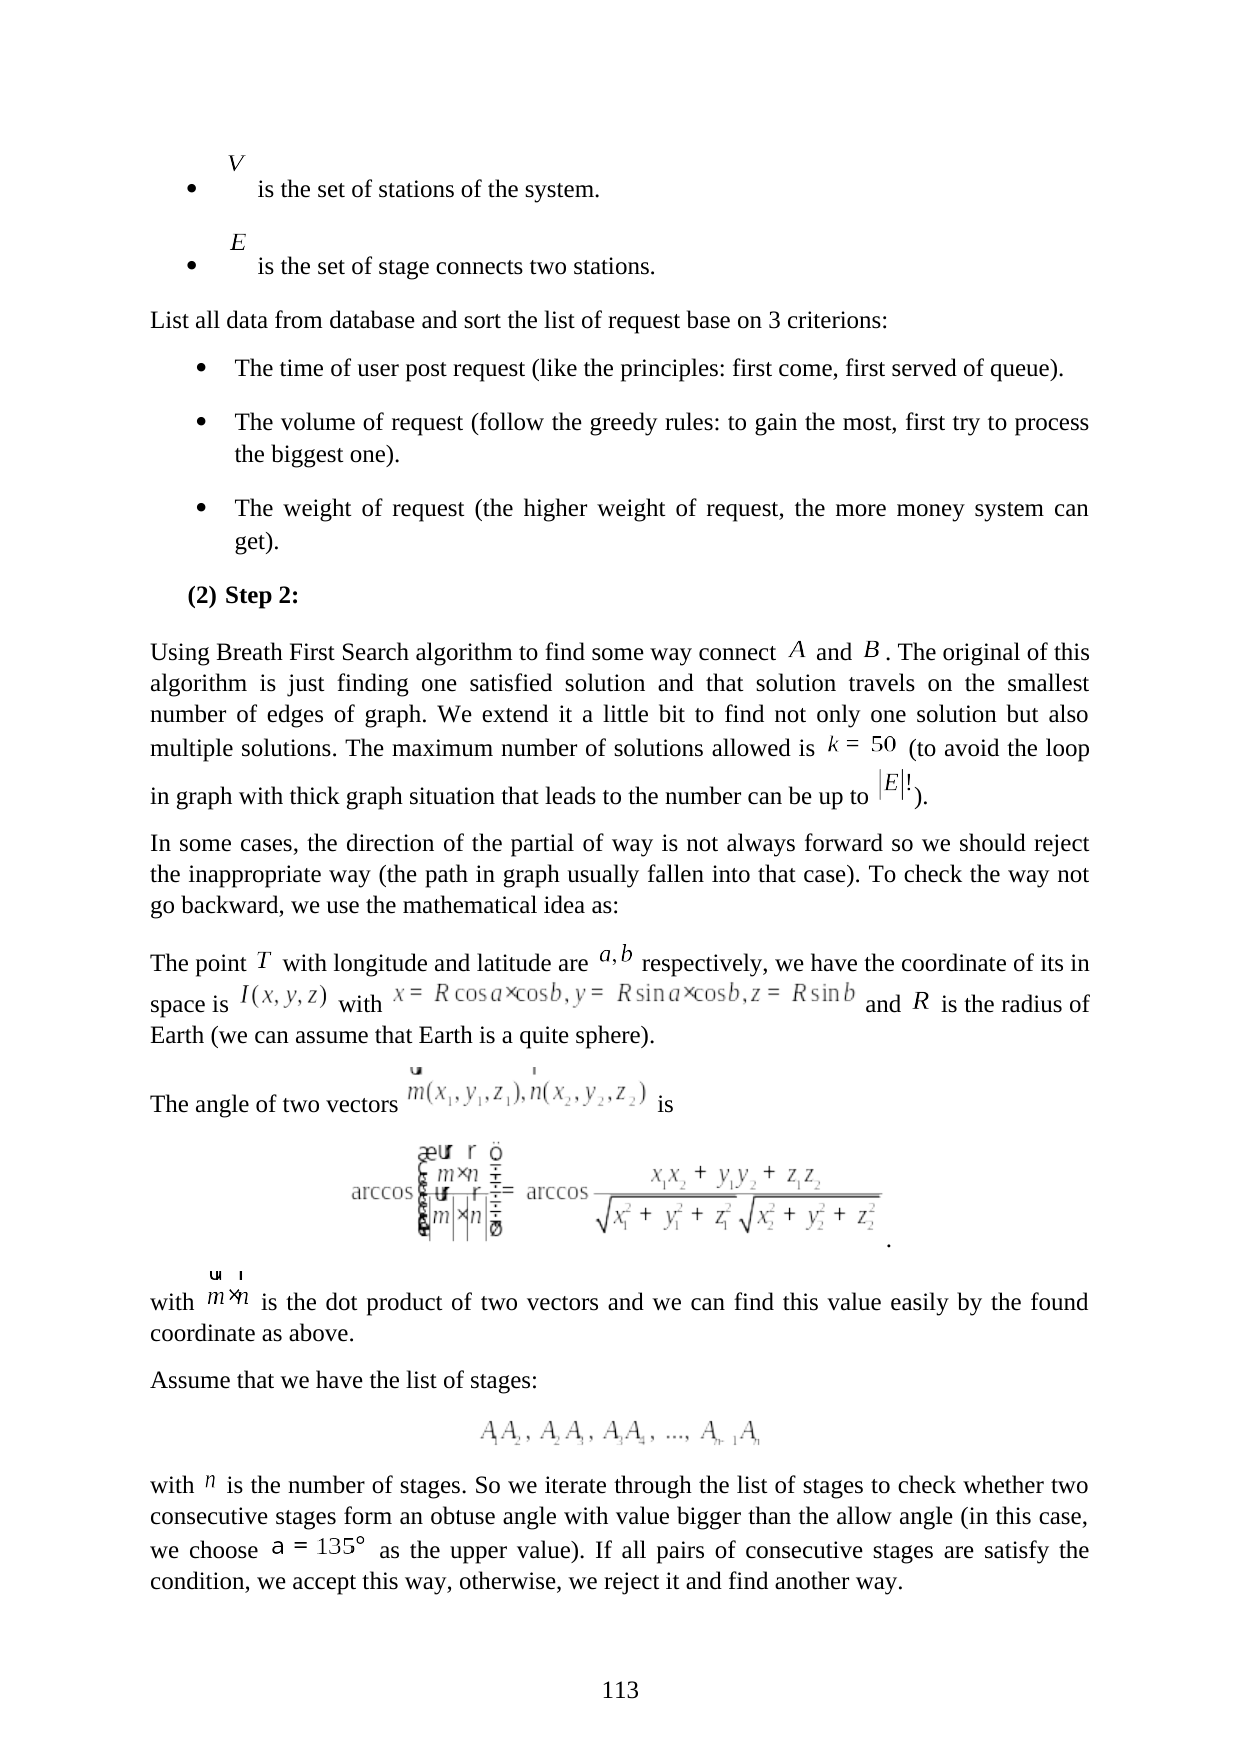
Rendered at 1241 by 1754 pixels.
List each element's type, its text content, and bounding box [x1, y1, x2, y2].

text with is the number of stages. So we iterate through the list of stages to check whether two consecutive stages form an obtuse angle with value bigger than the allow angle (in this case, we choose as the upper value). If all pairs of consecutive stages are satisfy the condition, we accept this way, otherwise, we reject it and find another way. [150, 1470, 1090, 1595]
list is the set of stage connects two stations. [187, 227, 1090, 280]
text Using Breath First Search algorithm to find some way connect and . The original of this algorithm is just finding one satisfied solution and that solution travels on the smallest number of edges of graph. We extend it a little bit to find not only one solution but also multiple solutions. The maximum number of solutions allowed is (to avoid the loop in graph with thick graph situation that leads to the number can be up to ). [150, 634, 1090, 809]
text with is the dot product of two vectors and we can find this value easily by the found coordinate as above. [150, 1272, 1090, 1346]
list The time of user post request (like the principles: first come, first served of queue). [197, 353, 1090, 381]
list The weight of request (the higher weight of request, the more money system can get). [197, 493, 1090, 555]
text The point with longitude and latitude are respectively, we have the coordinate of its in space is with and is the radius of Earth (we can assume that Earth is a quite sphere). [150, 938, 1090, 1049]
text List all data from database and sort the list of request base on 3 criterions: [150, 305, 1090, 334]
text Assume that we have the list of stages: [150, 1365, 1090, 1394]
list Step 2: [187, 580, 1090, 609]
text The angle of two vectors is [150, 1068, 1090, 1118]
list is the set of stations of the system. [187, 150, 1090, 202]
text . [150, 1137, 1090, 1253]
list The volume of request (follow the greedy rules: to gain the most, first try to process the biggest one). [197, 407, 1090, 468]
text In some cases, the direction of the partial of way is not always forward so we should reject the inappropriate way (the path in graph usually fallen into that case). To check the way not go backward, we use the mathematical idea as: [150, 828, 1090, 919]
